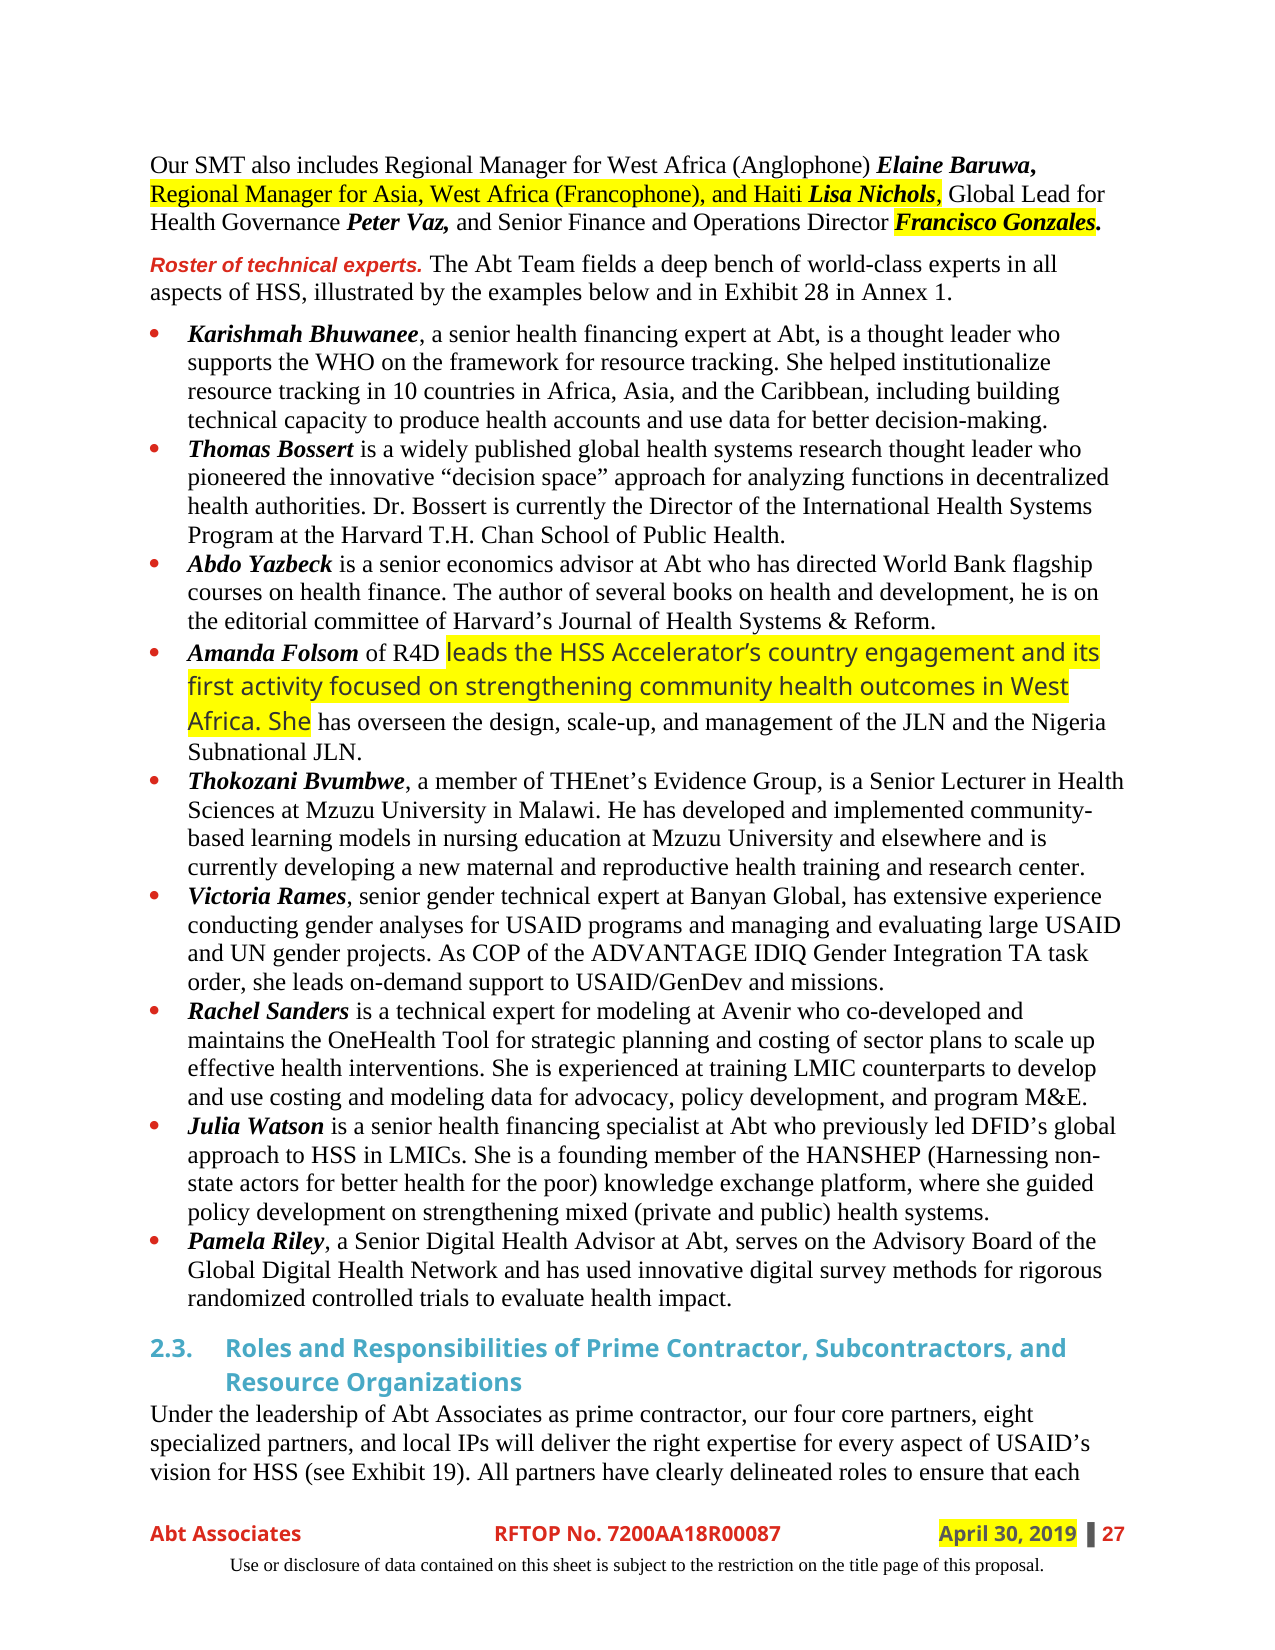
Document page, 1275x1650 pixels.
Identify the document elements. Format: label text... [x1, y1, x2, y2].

text Rachel Sanders is a technical expert for modeling at Avenir who co-developed and maintains the OneHealth Tool for strategic planning and costing of sector plans to scale up effective health interventions. She is experienced at training LMIC counterparts to develop and use costing and modeling data for advocacy, policy development, and program M&E. [150, 996, 1125, 1111]
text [150, 1399, 1125, 1485]
text Amanda Folsom of R4D leads the HSS Accelerator’s country engagement and its first activity focused on strengthening community health outcomes in West Africa. She has overseen the design, scale-up, and management of the JLN and the Nigeria Subnational JLN. [150, 635, 1125, 766]
text Our SMT also includes Regional Manager for West Africa (Anglophone) Elaine Baruwa, Regional Manager for Asia, West Africa (Francophone), and Haiti Lisa Nichols, Global Lead for Health Governance Peter Vaz, and Senior Finance and Operations Director Francisco Gonzales. [150, 150, 1125, 236]
text Victoria Rames, senior gender technical expert at Banyan Global, has extensive experience conducting gender analyses for USAID programs and managing and evaluating large USAID and UN gender projects. As COP of the ADVANTAGE IDIQ Gender Integration TA task order, she leads on-demand support to USAID/GenDev and missions. [150, 881, 1125, 996]
text Thomas Bossert is a widely published global health systems research thought leader who pioneered the innovative “decision space” approach for analyzing functions in decentralized health authorities. Dr. Bossert is currently the Director of the International Health Systems Program at the Harvard T.H. Chan School of Public Health. [150, 434, 1125, 549]
text Pamela Riley, a Senior Digital Health Advisor at Abt, serves on the Advisory Board of the Global Digital Health Network and has used innovative digital survey methods for rigorous randomized controlled trials to evaluate health impact. [150, 1226, 1125, 1312]
text Thokozani Bvumbwe, a member of THEnet’s Evidence Group, is a Senior Lecturer in Health Sciences at Mzuzu University in Malawi. He has developed and implemented community-based learning models in nursing education at Mzuzu University and elsewhere and is currently developing a new maternal and reproductive health training and research center. [150, 766, 1125, 881]
text Julia Watson is a senior health financing specialist at Abt who previously led DFID’s global approach to HSS in LMICs. She is a founding member of the HANSHEP (Harnessing non-state actors for better health for the poor) knowledge exchange platform, where she guided policy development on strengthening mixed (private and public) health systems. [150, 1111, 1125, 1226]
text Roster of technical experts. The Abt Team fields a deep bench of world-class experts in all aspects of HSS, illustrated by the examples below and in Exhibit 28 in Annex 1. [150, 249, 1125, 306]
text Abdo Yazbeck is a senior economics advisor at Abt who has directed World Bank flagship courses on health finance. The author of several books on health and development, he is on the editorial committee of Harvard’s Journal of Health Systems & Reform. [150, 549, 1125, 635]
text Karishmah Bhuwanee, a senior health financing expert at Abt, is a thought leader who supports the WHO on the framework for resource tracking. She helped institutionalize resource tracking in 10 countries in Africa, Asia, and the Caribbean, including building technical capacity to produce health accounts and use data for better decision-making. [150, 319, 1125, 434]
subtitle Roles and Responsibilities of Prime Contractor, Subcontractors, and Resource Organizations [150, 1331, 1125, 1399]
